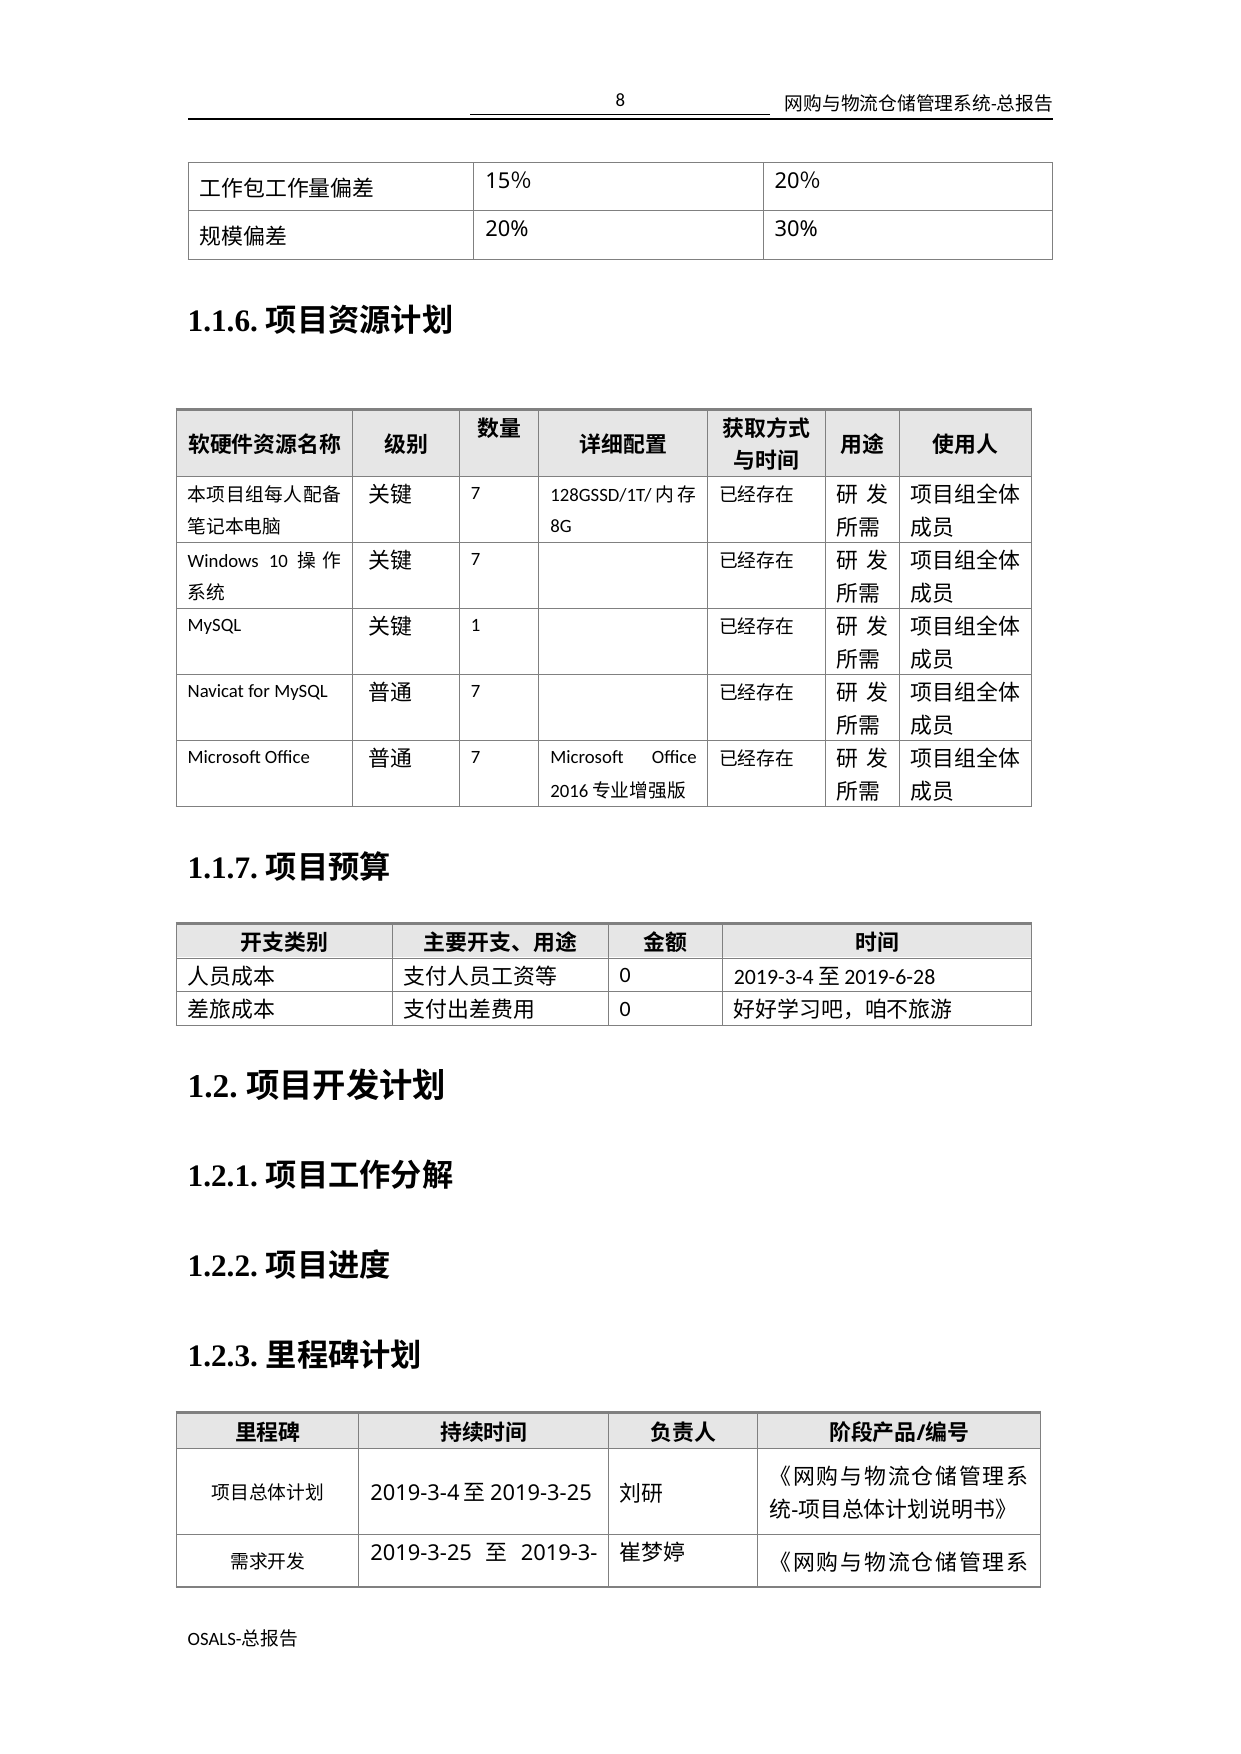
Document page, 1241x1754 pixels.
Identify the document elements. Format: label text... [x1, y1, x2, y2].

subtitle 项目进度 [187, 1231, 1053, 1296]
table_header 使用人 [900, 411, 1031, 476]
table_cell 项目总体计划 [177, 1449, 358, 1533]
table_cell Windows 10操作系统 [177, 543, 352, 608]
table_cell 7 [460, 675, 538, 740]
table_cell 128GSSD/1T/内存8G [539, 477, 707, 542]
table_cell 关键 [353, 609, 459, 674]
table_header 详细配置 [539, 411, 707, 476]
table_cell 《网购与物流仓储管理系统-项目总体计划说明书》 [758, 1449, 1040, 1533]
table_cell 项目组全体成员 [900, 675, 1031, 740]
table_cell 已经存在 [708, 609, 825, 674]
table_header 里程碑 [177, 1414, 358, 1448]
table_cell Microsoft Office 2016专业增强版 [539, 741, 707, 806]
table_cell 已经存在 [708, 477, 825, 542]
table_cell 研发所需 [826, 741, 899, 806]
table_header 主要开支、用途 [393, 925, 608, 957]
table_cell 研发所需 [826, 477, 899, 542]
subtitle 里程碑计划 [187, 1321, 1053, 1386]
table_cell 支付人员工资等 [393, 959, 608, 991]
table_cell 好好学习吧，咱不旅游 [723, 992, 1031, 1024]
table_cell MySQL [177, 609, 352, 674]
table_cell 崔梦婷 [609, 1535, 757, 1586]
table_cell 工作包工作量偏差 [189, 163, 473, 210]
table_cell 2019-3-4至2019-3-25 [359, 1449, 608, 1533]
table_cell 2019-3-4至2019-6-28 [723, 959, 1031, 991]
table_cell 7 [460, 543, 538, 608]
table_cell 研发所需 [826, 609, 899, 674]
table_cell 20% [474, 211, 763, 259]
table_cell 项目组全体成员 [900, 477, 1031, 542]
table_cell 0 [609, 992, 722, 1024]
table_cell 关键 [353, 543, 459, 608]
table_cell 普通 [353, 675, 459, 740]
table_header 数量 [460, 411, 538, 476]
table_header 开支类别 [177, 925, 392, 957]
table_cell 项目组全体成员 [900, 543, 1031, 608]
table_cell 已经存在 [708, 741, 825, 806]
table_cell 需求开发 [177, 1535, 358, 1586]
table_header 获取方式与时间 [708, 411, 825, 476]
table_cell 刘研 [609, 1449, 757, 1533]
subtitle 项目预算 [187, 832, 1053, 897]
table_cell 20％ [764, 163, 1052, 210]
table_cell 项目组全体成员 [900, 741, 1031, 806]
table_cell 关键 [353, 477, 459, 542]
table_cell 2019-3-25至2019-3-29 [359, 1535, 608, 1586]
table_header 负责人 [609, 1414, 757, 1448]
table_cell 人员成本 [177, 959, 392, 991]
table_cell 规模偏差 [189, 211, 473, 259]
table_header 软硬件资源名称 [177, 411, 352, 476]
subtitle 项目开发计划 [187, 1051, 1053, 1116]
table_cell 普通 [353, 741, 459, 806]
subtitle 项目资源计划 [187, 285, 1053, 350]
table_cell 项目组全体成员 [900, 609, 1031, 674]
table_cell 已经存在 [708, 543, 825, 608]
table_cell 差旅成本 [177, 992, 392, 1024]
table_cell 支付出差费用 [393, 992, 608, 1024]
table_cell 0 [609, 959, 722, 991]
table_cell [539, 675, 707, 740]
table_cell [539, 543, 707, 608]
table_header 级别 [353, 411, 459, 476]
subtitle 项目工作分解 [187, 1141, 1053, 1206]
table_cell 研发所需 [826, 543, 899, 608]
table_header 阶段产品/编号 [758, 1414, 1040, 1448]
table_cell 15％ [474, 163, 763, 210]
table_cell 本项目组每人配备笔记本电脑 [177, 477, 352, 542]
table_cell Microsoft Office [177, 741, 352, 806]
table_cell 7 [460, 477, 538, 542]
table_cell 已经存在 [708, 675, 825, 740]
table_header 持续时间 [359, 1414, 608, 1448]
table_cell 7 [460, 741, 538, 806]
table_header 用途 [826, 411, 899, 476]
table_cell Navicat for MySQL [177, 675, 352, 740]
table_cell [539, 609, 707, 674]
table_header 时间 [723, 925, 1031, 957]
table_header 金额 [609, 925, 722, 957]
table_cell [758, 1535, 1040, 1586]
table_cell 研发所需 [826, 675, 899, 740]
table_cell 30% [764, 211, 1052, 259]
table_cell 1 [460, 609, 538, 674]
